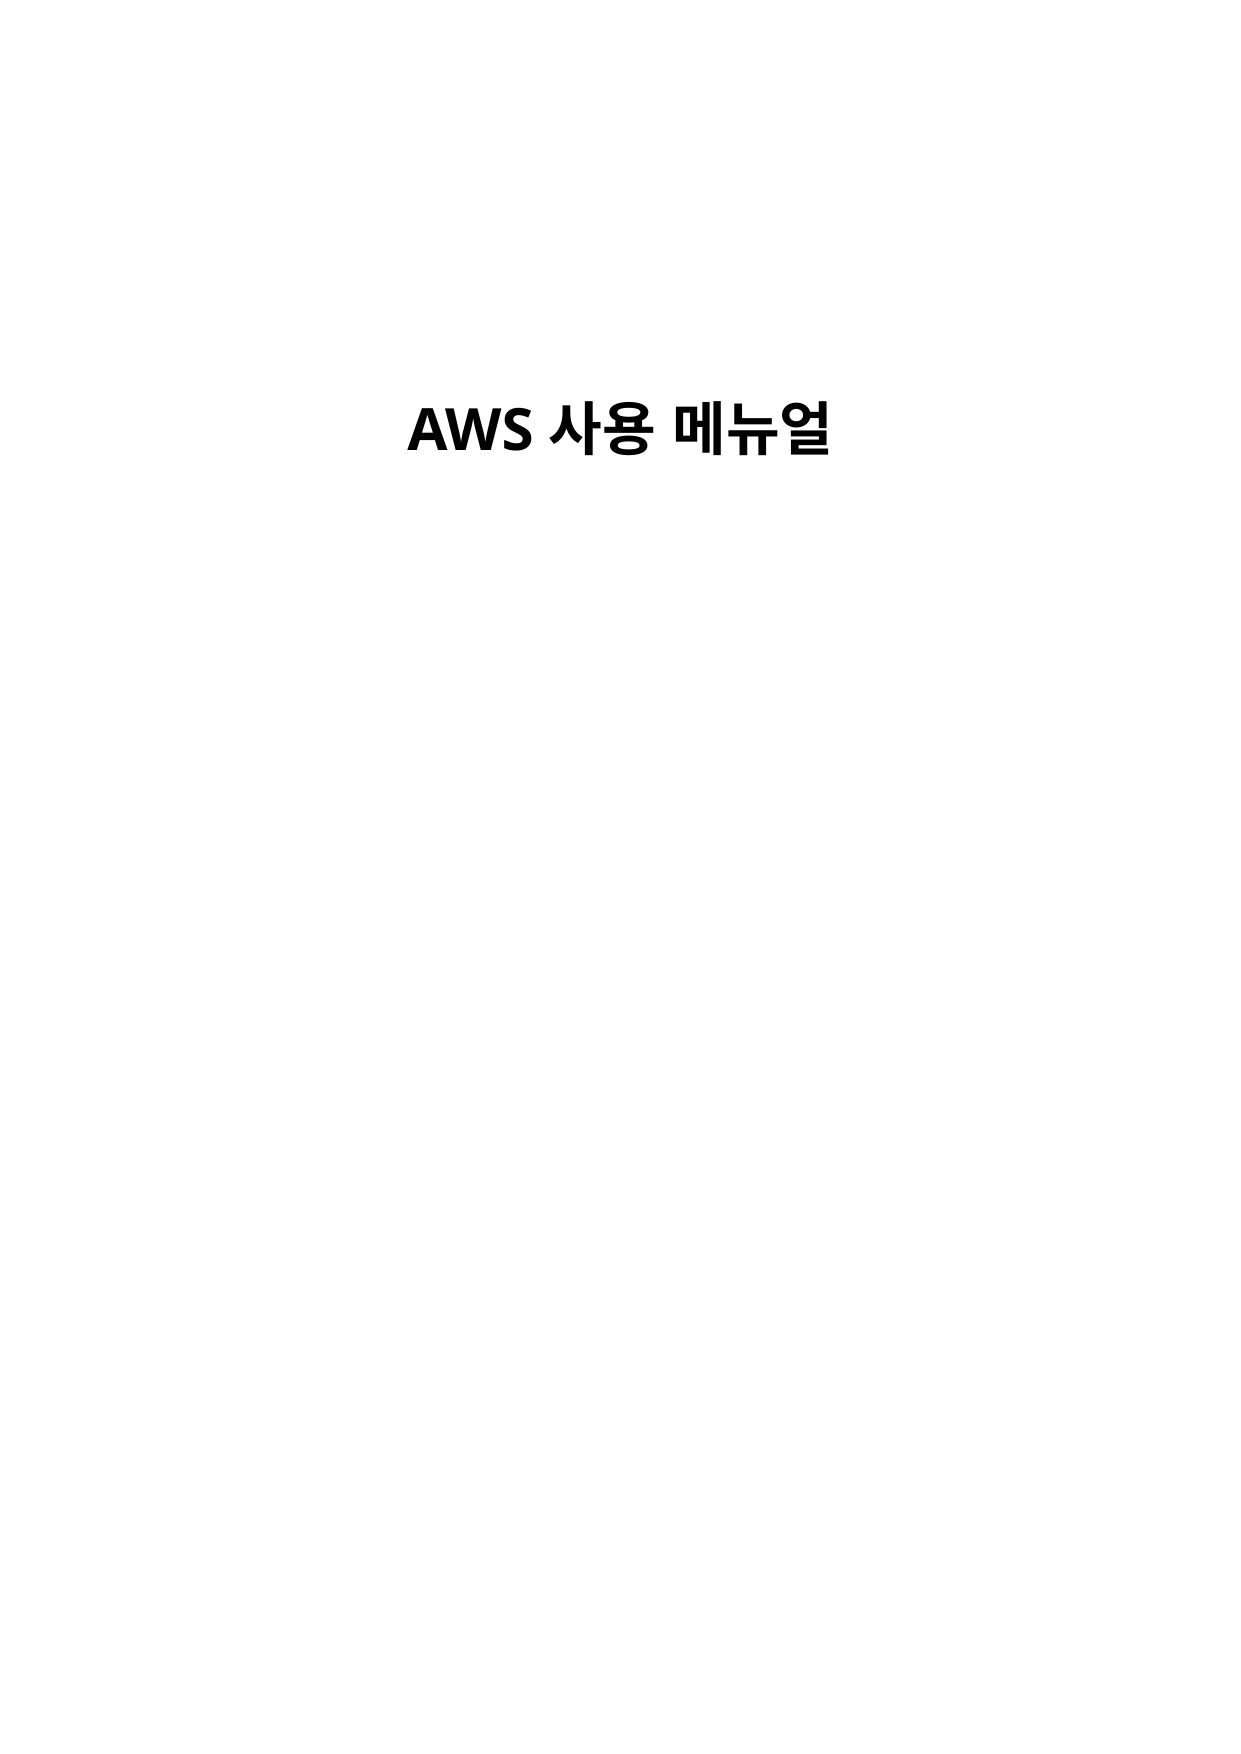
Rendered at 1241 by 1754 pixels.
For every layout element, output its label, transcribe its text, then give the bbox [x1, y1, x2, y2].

text AWS 사용 메뉴얼 [150, 382, 1090, 467]
